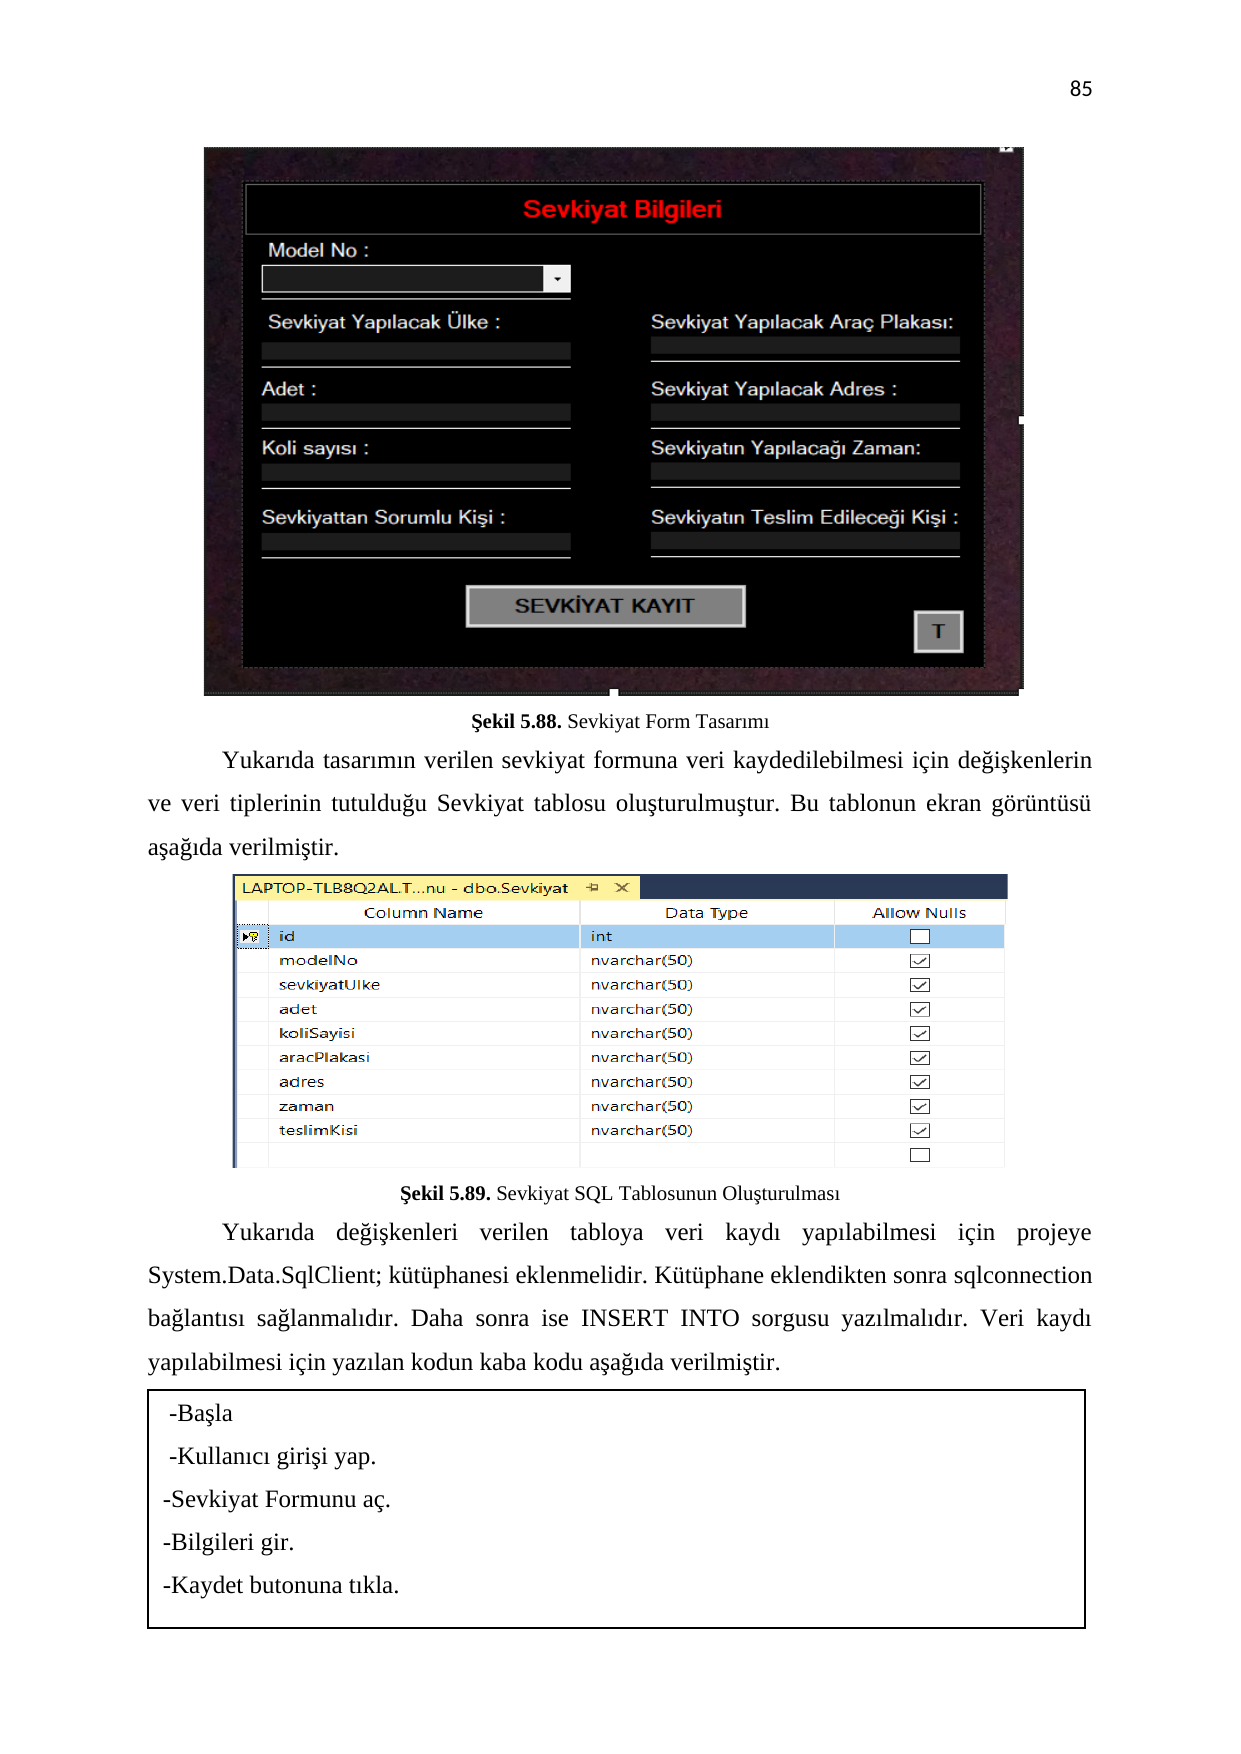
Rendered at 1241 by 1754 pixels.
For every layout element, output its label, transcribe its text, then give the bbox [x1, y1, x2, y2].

list Yukarıda tasarımın verilen sevkiyat formuna veri kaydedilebilmesi için değişkenlerin ve veri tiplerinin tutulduğu Sevkiyat tablosu oluşturulmuştur. Bu tablonun ekran görüntüsü aşağıda verilmiştir. [148, 745, 1093, 860]
text Şekil 5.89. Sevkiyat SQL Tablosunun Oluşturulması [148, 1181, 1093, 1205]
picture [203, 147, 1024, 696]
list Yukarıda değişkenleri verilen tabloya veri kaydı yapılabilmesi için projeye System.Data.SqlClient; kütüphanesi eklenmelidir. Kütüphane eklendikten sonra sqlconnection bağlantısı sağlanmalıdır. Daha sonra ise INSERT INTO sorgusu yazılmalıdır. Veri kaydı yapılabilmesi için yazılan kodun kaba kodu aşağıda verilmiştir. [148, 1217, 1093, 1375]
text Şekil 5.88. Sevkiyat Form Tasarımı [148, 709, 1093, 733]
picture [232, 874, 1008, 1168]
